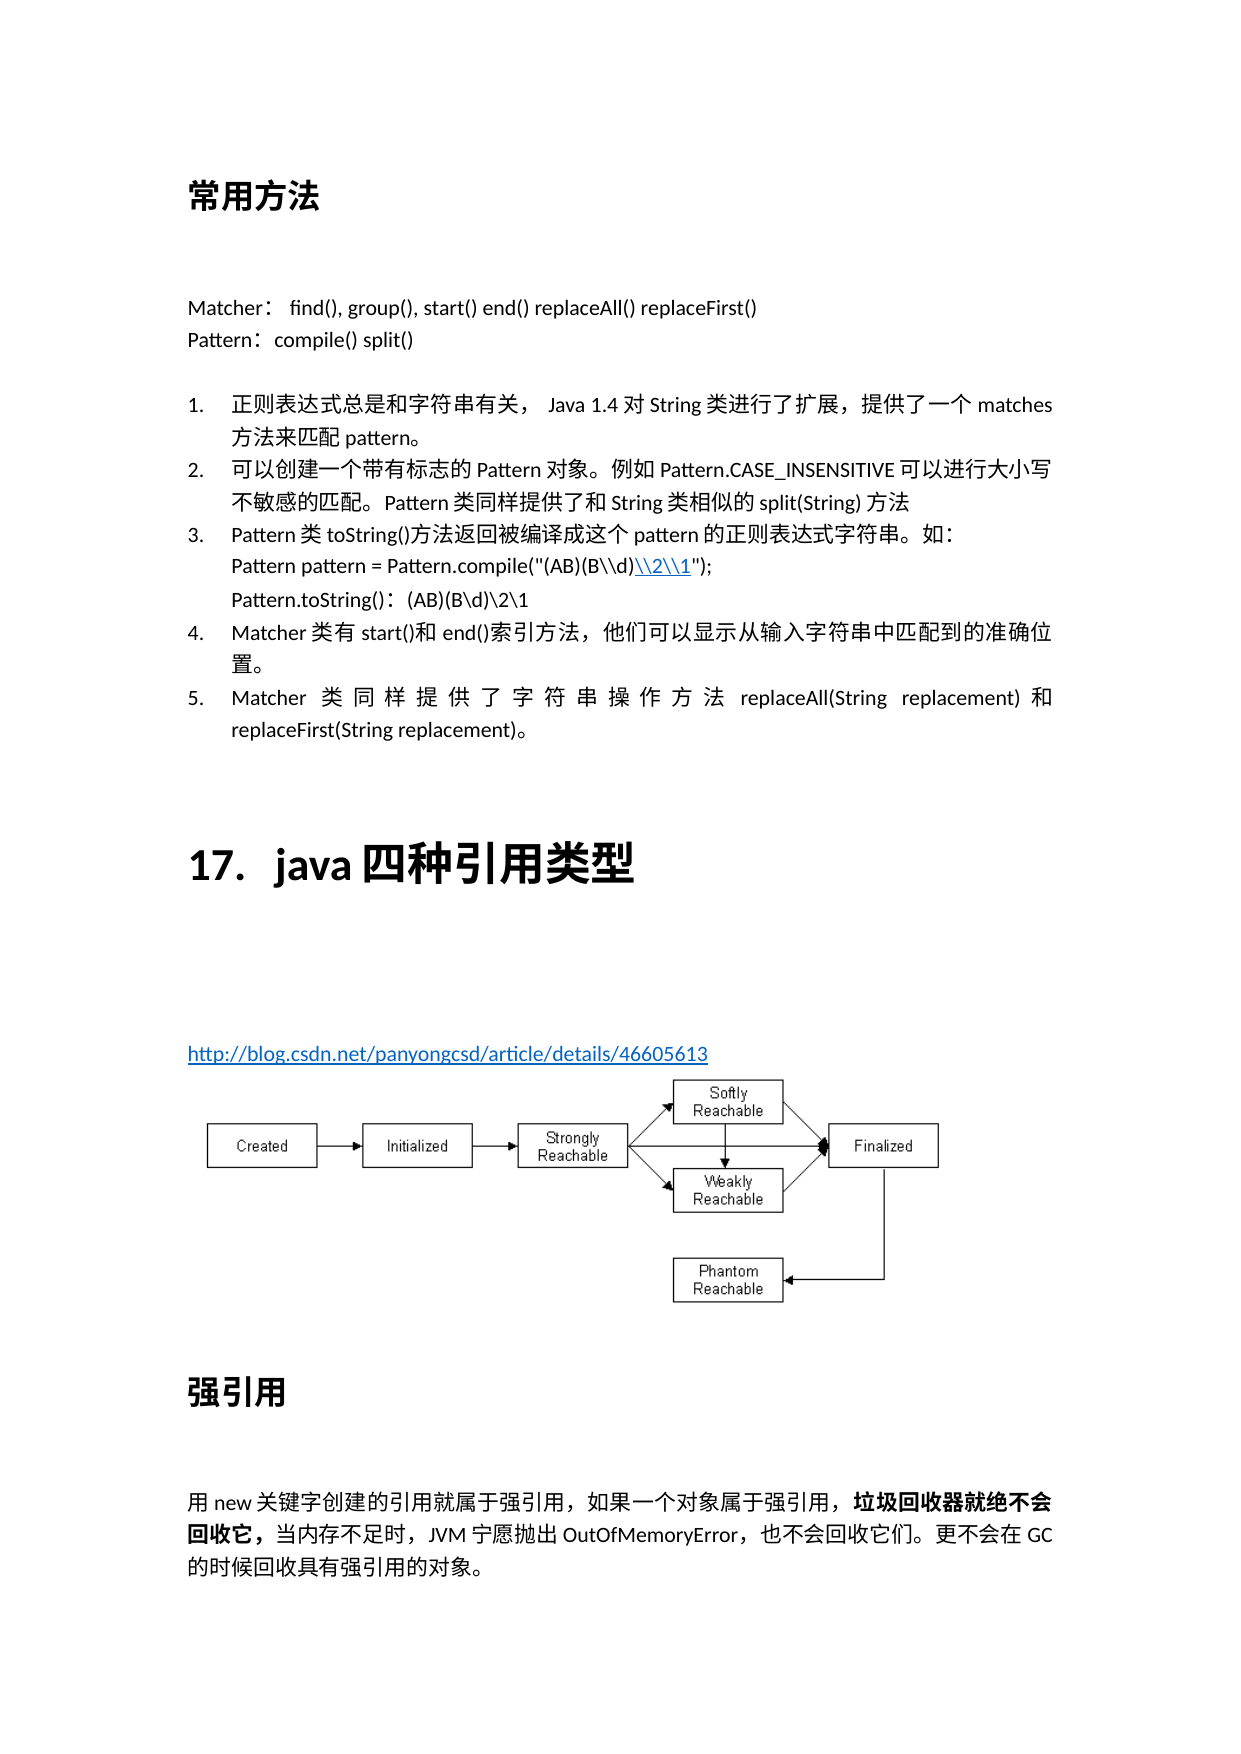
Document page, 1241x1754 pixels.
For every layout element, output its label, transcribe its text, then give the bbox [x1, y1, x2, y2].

text 用new关键字创建的引用就属于强引用，如果一个对象属于强引用，垃圾回收器就绝不会回收它，当内存不足时，JVM宁愿抛出OutOfMemoryError，也不会回收它们。更不会在GC的时候回收具有强引用的对象。 [187, 1484, 1053, 1582]
subtitle 常用方法 [187, 162, 1053, 227]
subtitle java四种引用类型 [187, 812, 1053, 909]
picture [187, 1070, 958, 1312]
text Matcher： find(), group(), start() end() replaceAll() replaceFirst() [187, 289, 1053, 322]
subtitle 强引用 [187, 1357, 1053, 1422]
list 可以创建一个带有标志的Pattern对象。例如Pattern.CASE_INSENSITIVE可以进行大小写不敏感的匹配。Pattern类同样提供了和String类相似的split(String) 方法 [187, 452, 1053, 517]
list Matcher类有start()和end()索引方法，他们可以显示从输入字符串中匹配到的准确位置。 [187, 614, 1053, 679]
list Matcher类同样提供了字符串操作方法replaceAll(String replacement)和replaceFirst(String replacement)。 [187, 679, 1053, 744]
text Pattern：compile() split() [187, 322, 1053, 354]
list Pattern.toString()：(AB)(B\d)\2\1 [231, 582, 1053, 614]
list 正则表达式总是和字符串有关， Java 1.4对String类进行了扩展，提供了一个matches方法来匹配pattern。 [187, 387, 1053, 452]
list Pattern pattern = Pattern.compile("(AB)(B\\d)\\2\\1"); [231, 549, 1053, 582]
list Pattern类toString()方法返回被编译成这个pattern的正则表达式字符串。如： [187, 517, 1053, 549]
text http://blog.csdn.net/panyongcsd/article/details/46605613 [187, 1037, 1053, 1070]
